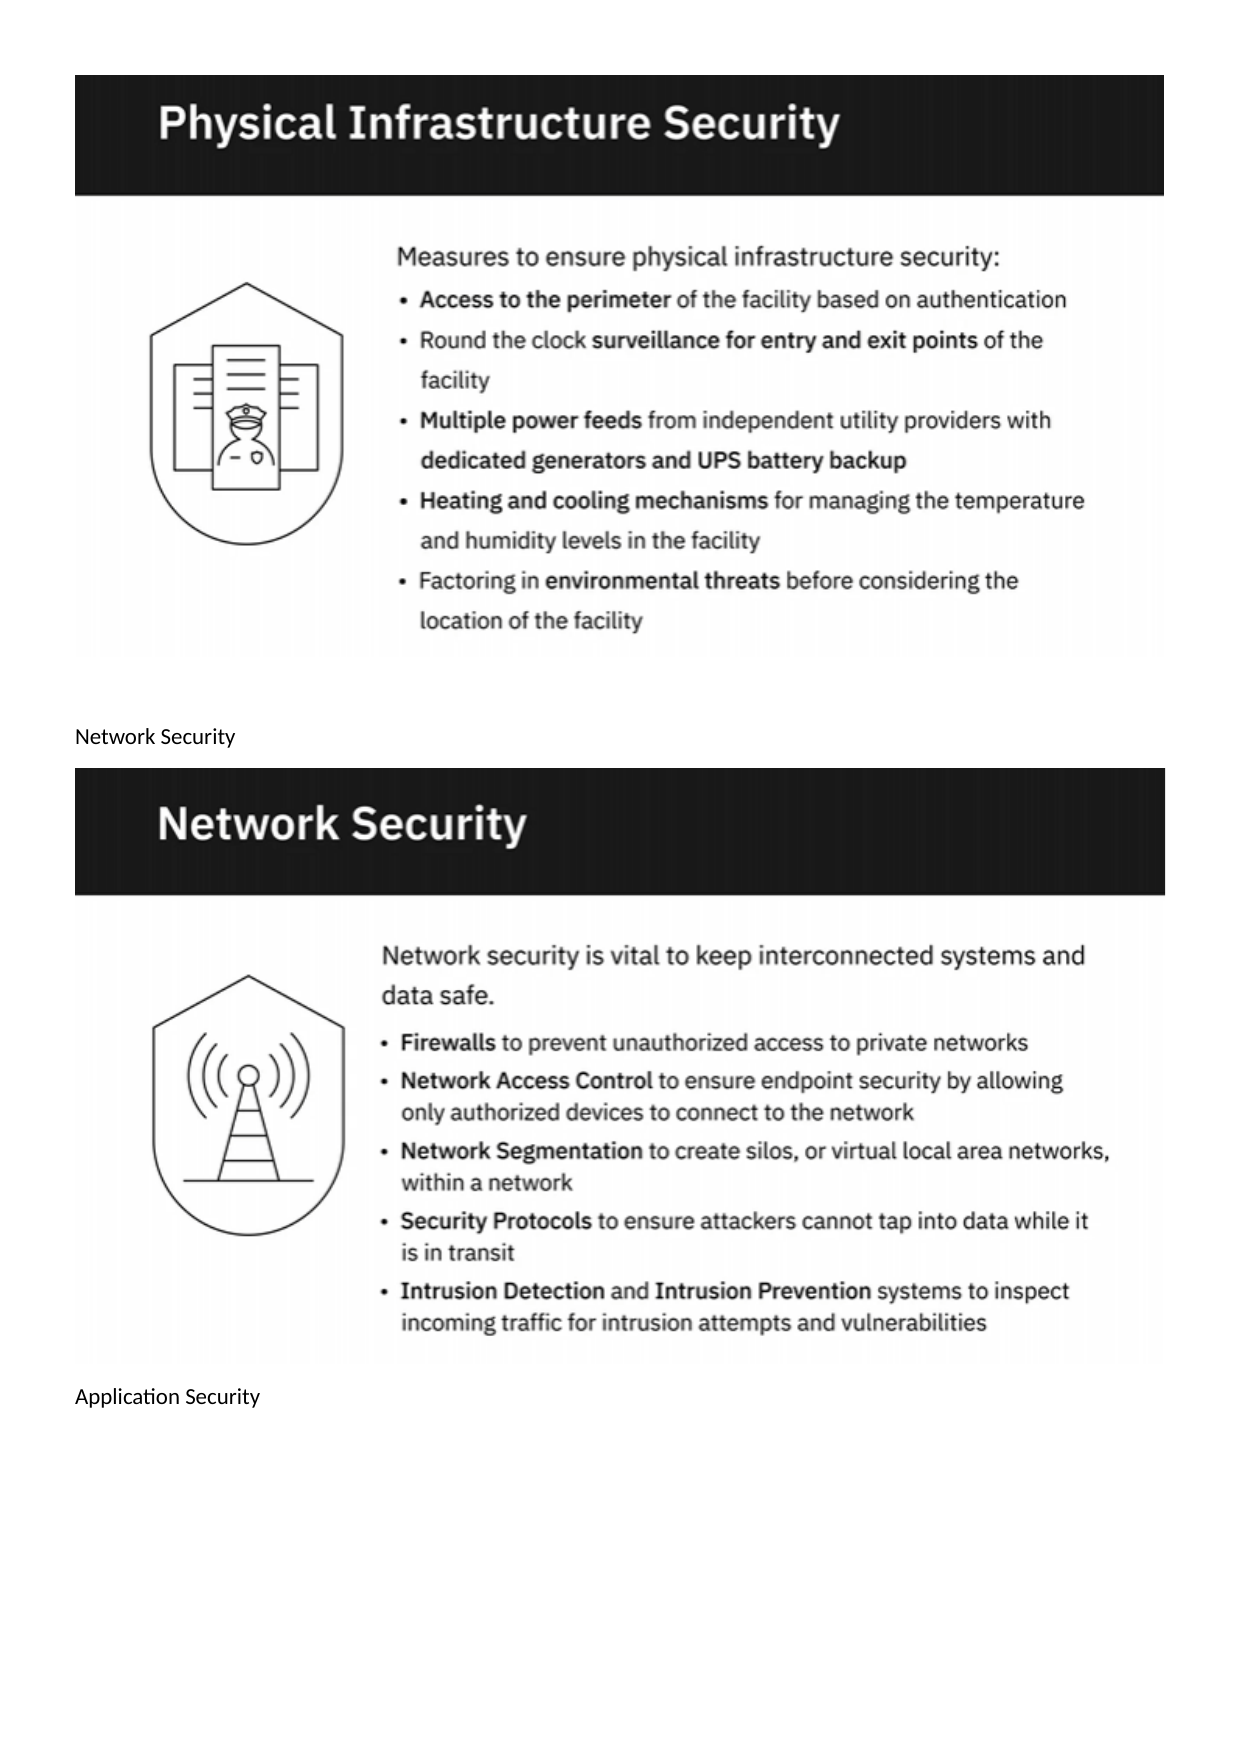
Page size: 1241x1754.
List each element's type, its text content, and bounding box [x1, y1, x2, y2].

text Application Security [75, 1382, 1165, 1410]
text Network Security [75, 722, 1165, 750]
picture [75, 768, 1166, 1364]
picture [75, 75, 1164, 657]
